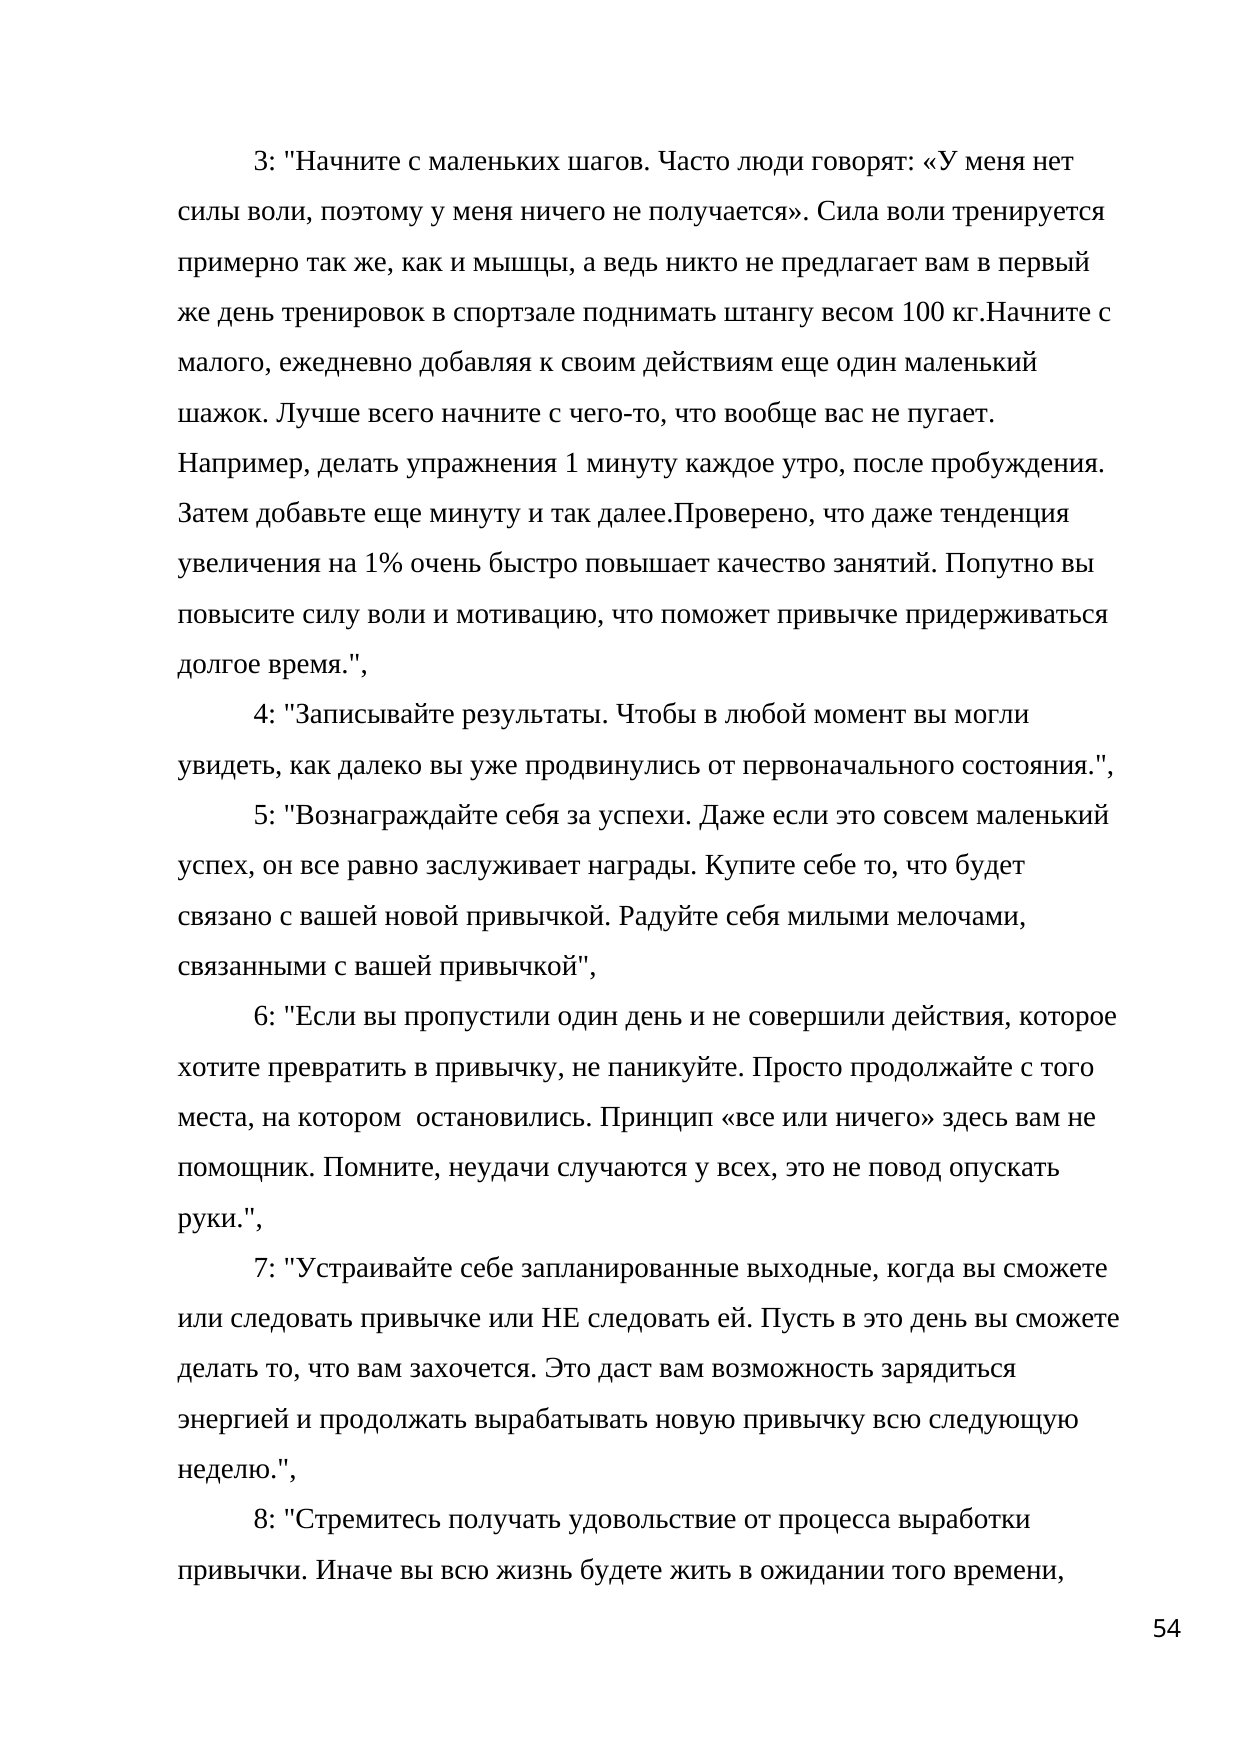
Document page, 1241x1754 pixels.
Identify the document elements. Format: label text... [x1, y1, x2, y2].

text 4: "Записывайте результаты. Чтобы в любой момент вы могли увидеть, как далеко вы уже продвинулись от первоначального состояния.", [177, 697, 1122, 780]
text 6: "Если вы пропустили один день и не совершили действия, которое хотите превратить в привычку, не паникуйте. Просто продолжайте с того места, на котором остановились. Принцип «все или ничего» здесь вам не помощник. Помните, неудачи случаются у всех, это не повод опускать руки.", [177, 998, 1122, 1233]
text 3: "Начните с маленьких шагов. Часто люди говорят: «У меня нет силы воли, поэтому у меня ничего не получается». Сила воли тренируется примерно так же, как и мышцы, а ведь никто не предлагает вам в первый же день тренировок в спортзале поднимать штангу весом 100 кг.Начните с малого, ежедневно добавляя к своим действиям еще один маленький шажок. Лучше всего начните с чего-то, что вообще вас не пугает. Например, делать упражнения 1 минуту каждое утро, после пробуждения. Затем добавьте еще минуту и так далее.Проверено, что даже тенденция увеличения на 1% очень быстро повышает качество занятий. Попутно вы повысите силу воли и мотивацию, что поможет привычке придерживаться долгое время.", [177, 143, 1122, 680]
text 7: "Устраивайте себе запланированные выходные, когда вы сможете или следовать привычке или НЕ следовать ей. Пусть в это день вы сможете делать то, что вам захочется. Это даст вам возможность зарядиться энергией и продолжать вырабатывать новую привычку всю следующую неделю.", [177, 1250, 1122, 1485]
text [177, 1502, 1122, 1585]
text 5: "Вознаграждайте себя за успехи. Даже если это совсем маленький успех, он все равно заслуживает награды. Купите себе то, что будет связано с вашей новой привычкой. Радуйте себя милыми мелочами, связанными с вашей привычкой", [177, 797, 1122, 982]
